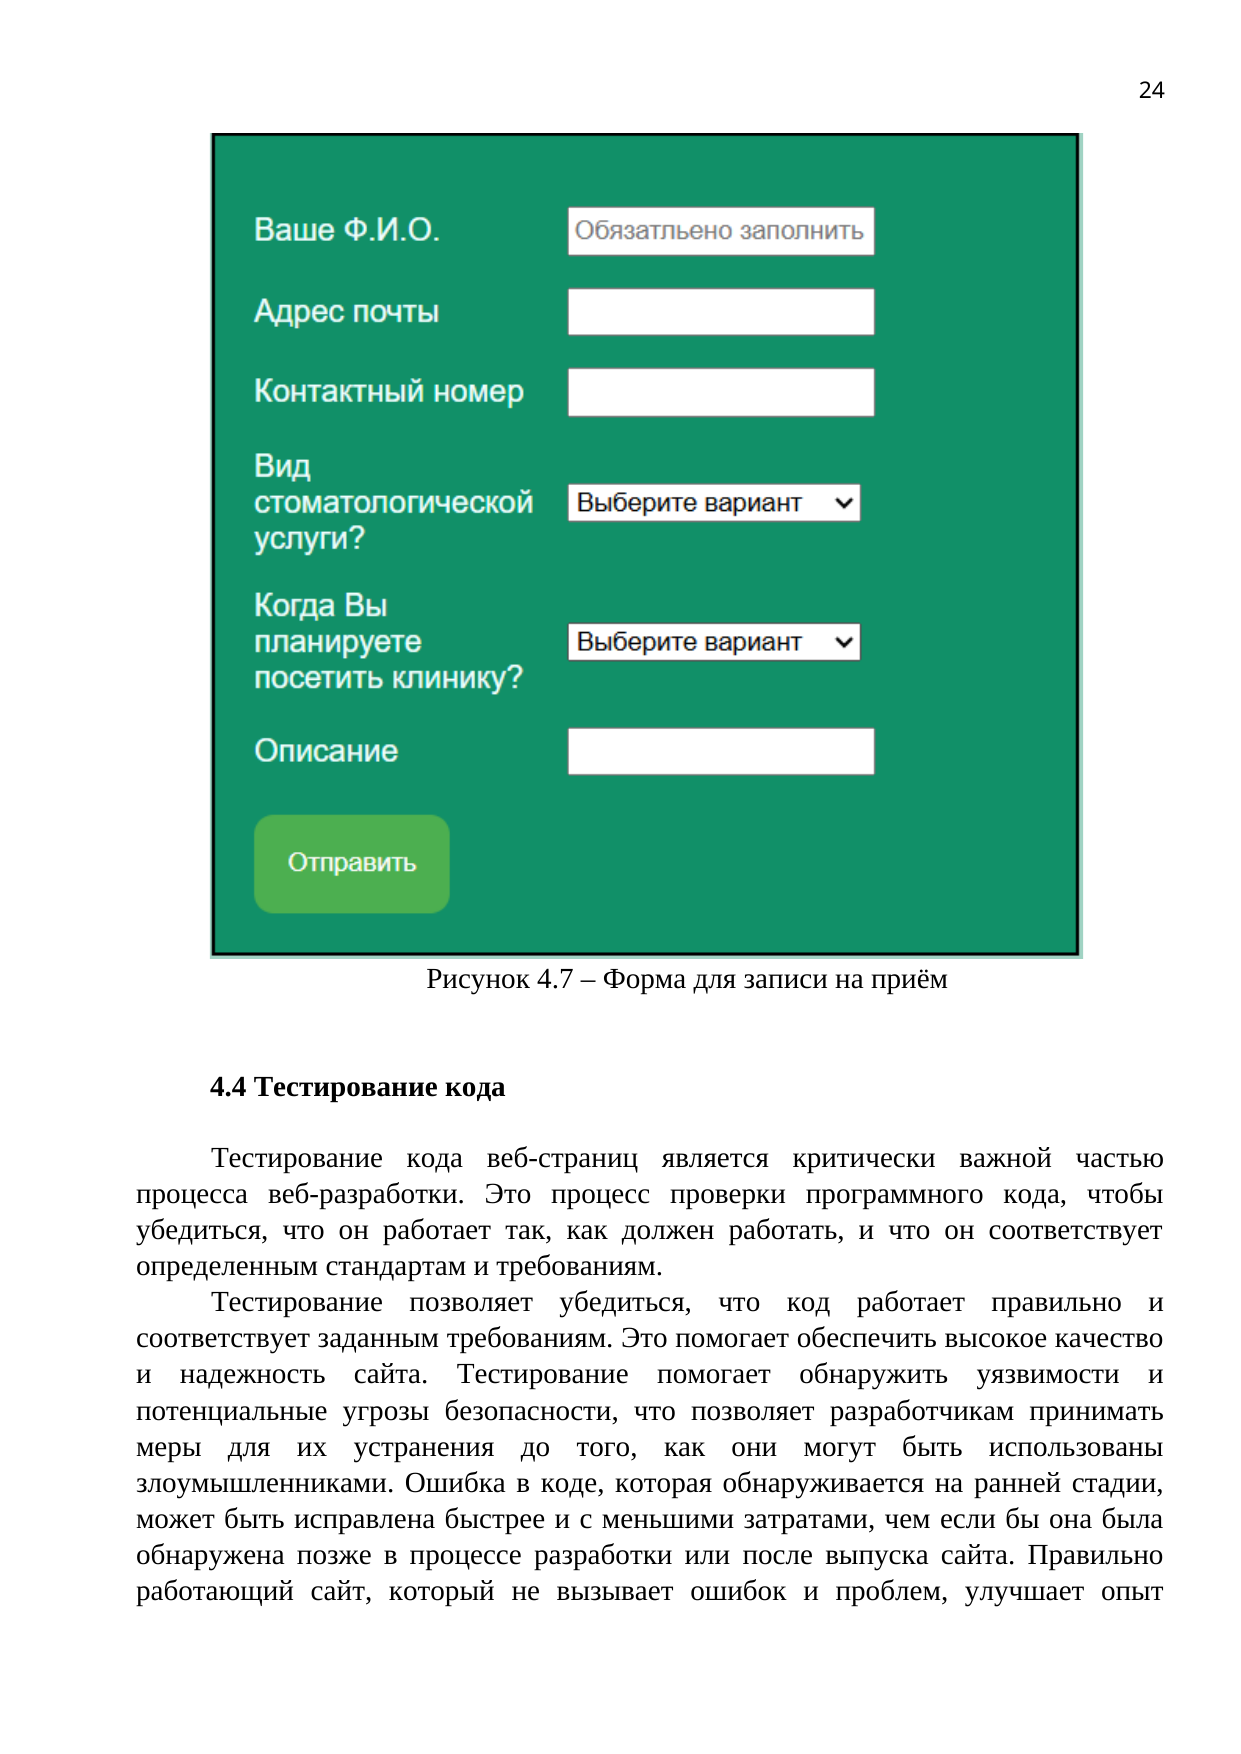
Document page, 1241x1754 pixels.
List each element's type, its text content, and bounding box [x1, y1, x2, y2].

picture [209, 133, 1084, 959]
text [136, 1284, 1164, 1607]
text Рисунок 4.7 – Форма для записи на приём [136, 961, 1164, 995]
text Тестирование кода веб-страниц является критически важной частью процесса веб-разработки. Это процесс проверки программного кода, чтобы убедиться, что он работает так, как должен работать, и что он соответствует определенным стандартам и требованиям. [136, 1140, 1164, 1282]
text 4.4 Тестирование кода [136, 1069, 1164, 1102]
